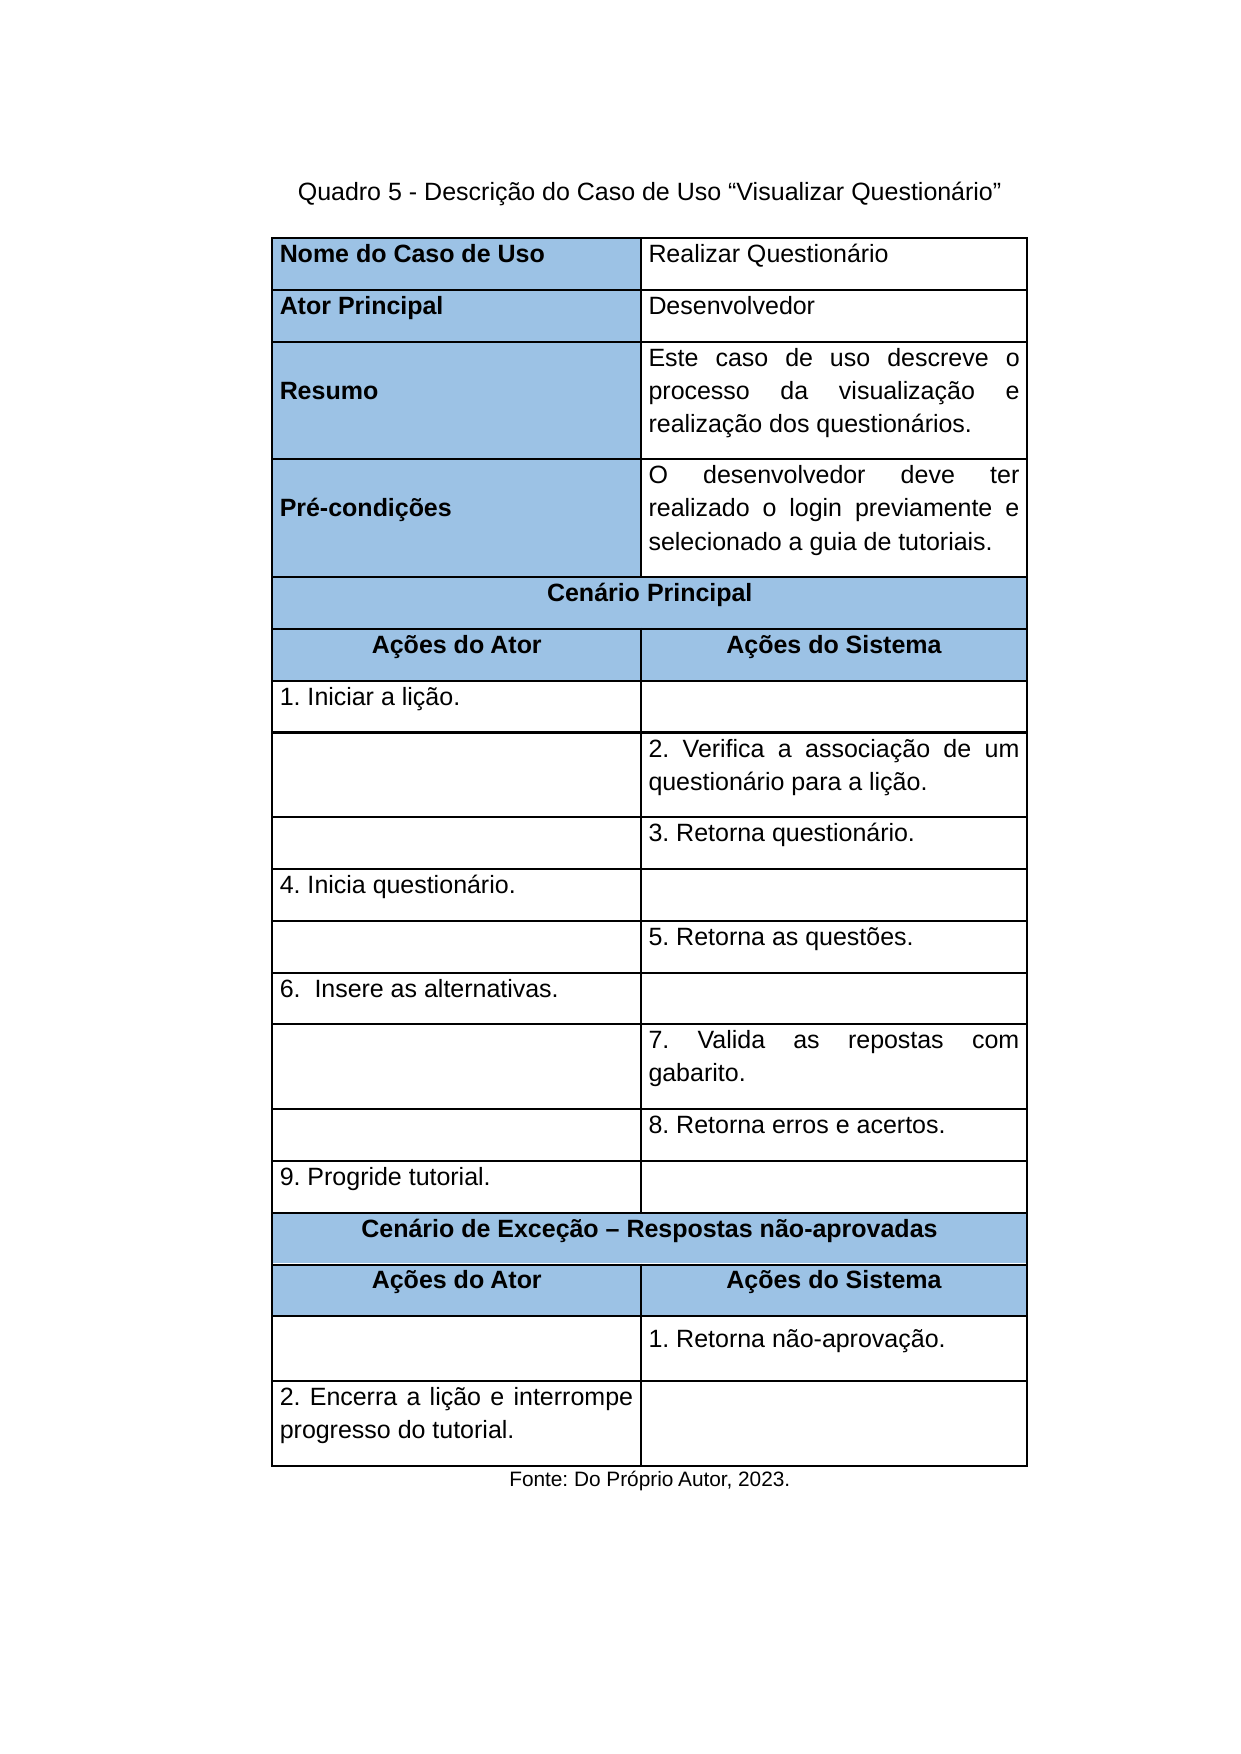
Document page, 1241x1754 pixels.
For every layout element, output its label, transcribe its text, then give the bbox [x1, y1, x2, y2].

table_cell [273, 1025, 640, 1108]
table_cell Resumo [273, 343, 640, 458]
table_cell Ações do Sistema [642, 1266, 1026, 1315]
table_cell [273, 734, 640, 816]
table_cell Desenvolvedor [642, 291, 1026, 341]
table_cell Ações do Ator [273, 630, 640, 680]
table_cell [273, 922, 640, 972]
table_cell [273, 1317, 640, 1380]
table_cell 2. Encerra a lição e interrompe progresso do tutorial. [273, 1382, 640, 1465]
table_cell Cenário de Exceção – Respostas não-aprovadas [273, 1214, 1026, 1263]
table_cell Pré-condições [273, 460, 640, 576]
table_cell Este caso de uso descreve o processo da visualização e realização dos questionários. [642, 343, 1026, 458]
table_cell [642, 870, 1026, 920]
table_cell [642, 682, 1026, 731]
table_cell 8. Retorna erros e acertos. [642, 1110, 1026, 1160]
table_cell 4. Inicia questionário. [273, 870, 640, 920]
table_cell 2. Verifica a associação de um questionário para a lição. [642, 734, 1026, 816]
table_cell [642, 1162, 1026, 1212]
table_cell [273, 818, 640, 868]
table_cell Cenário Principal [273, 578, 1026, 628]
table_cell Ações do Ator [273, 1266, 640, 1315]
table_cell [642, 974, 1026, 1023]
table_cell [642, 1382, 1026, 1465]
table_header Realizar Questionário [642, 239, 1026, 289]
table_cell 5. Retorna as questões. [642, 922, 1026, 972]
text Quadro 5 - Descrição do Caso de Uso “Visualizar Questionário” [177, 177, 1122, 206]
table_cell 7. Valida as repostas com gabarito. [642, 1025, 1026, 1108]
table_cell [273, 1110, 640, 1160]
table_header Nome do Caso de Uso [273, 239, 640, 289]
table_cell Ator Principal [273, 291, 640, 341]
table_cell 1. Retorna não-aprovação. [642, 1317, 1026, 1380]
table_cell 3. Retorna questionário. [642, 818, 1026, 868]
text Fonte: Do Próprio Autor, 2023. [177, 1467, 1122, 1491]
table_cell 6. Insere as alternativas. [273, 974, 640, 1023]
table_cell O desenvolvedor deve ter realizado o login previamente e selecionado a guia de tutoriais. [642, 460, 1026, 576]
table_cell 9. Progride tutorial. [273, 1162, 640, 1212]
table_cell Ações do Sistema [642, 630, 1026, 680]
table_cell 1. Iniciar a lição. [273, 682, 640, 731]
